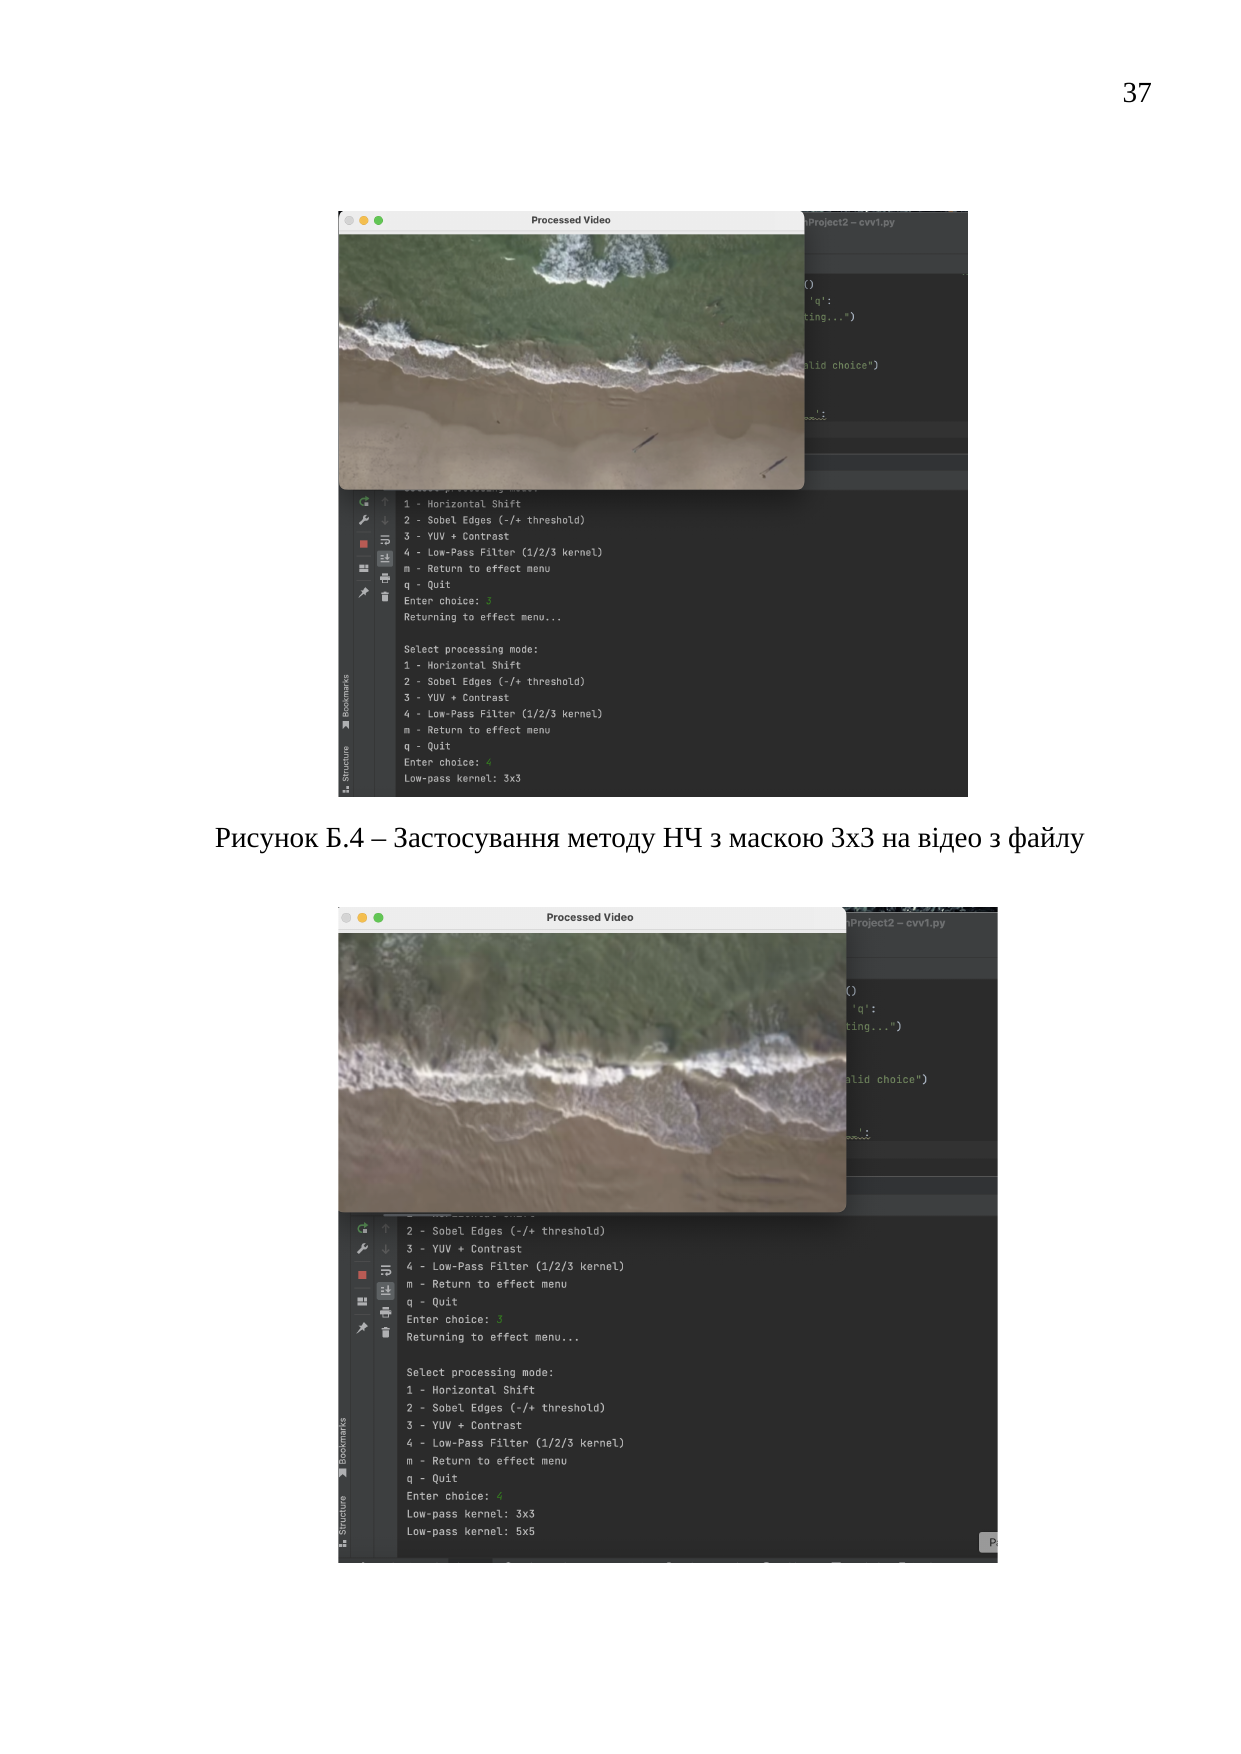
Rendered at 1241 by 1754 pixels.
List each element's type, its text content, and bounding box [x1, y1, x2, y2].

picture [338, 907, 998, 1563]
text Рисунок Б.4 – Застосування методу НЧ з маскою 3х3 на відео з файлу [148, 820, 1152, 854]
picture [338, 211, 968, 797]
